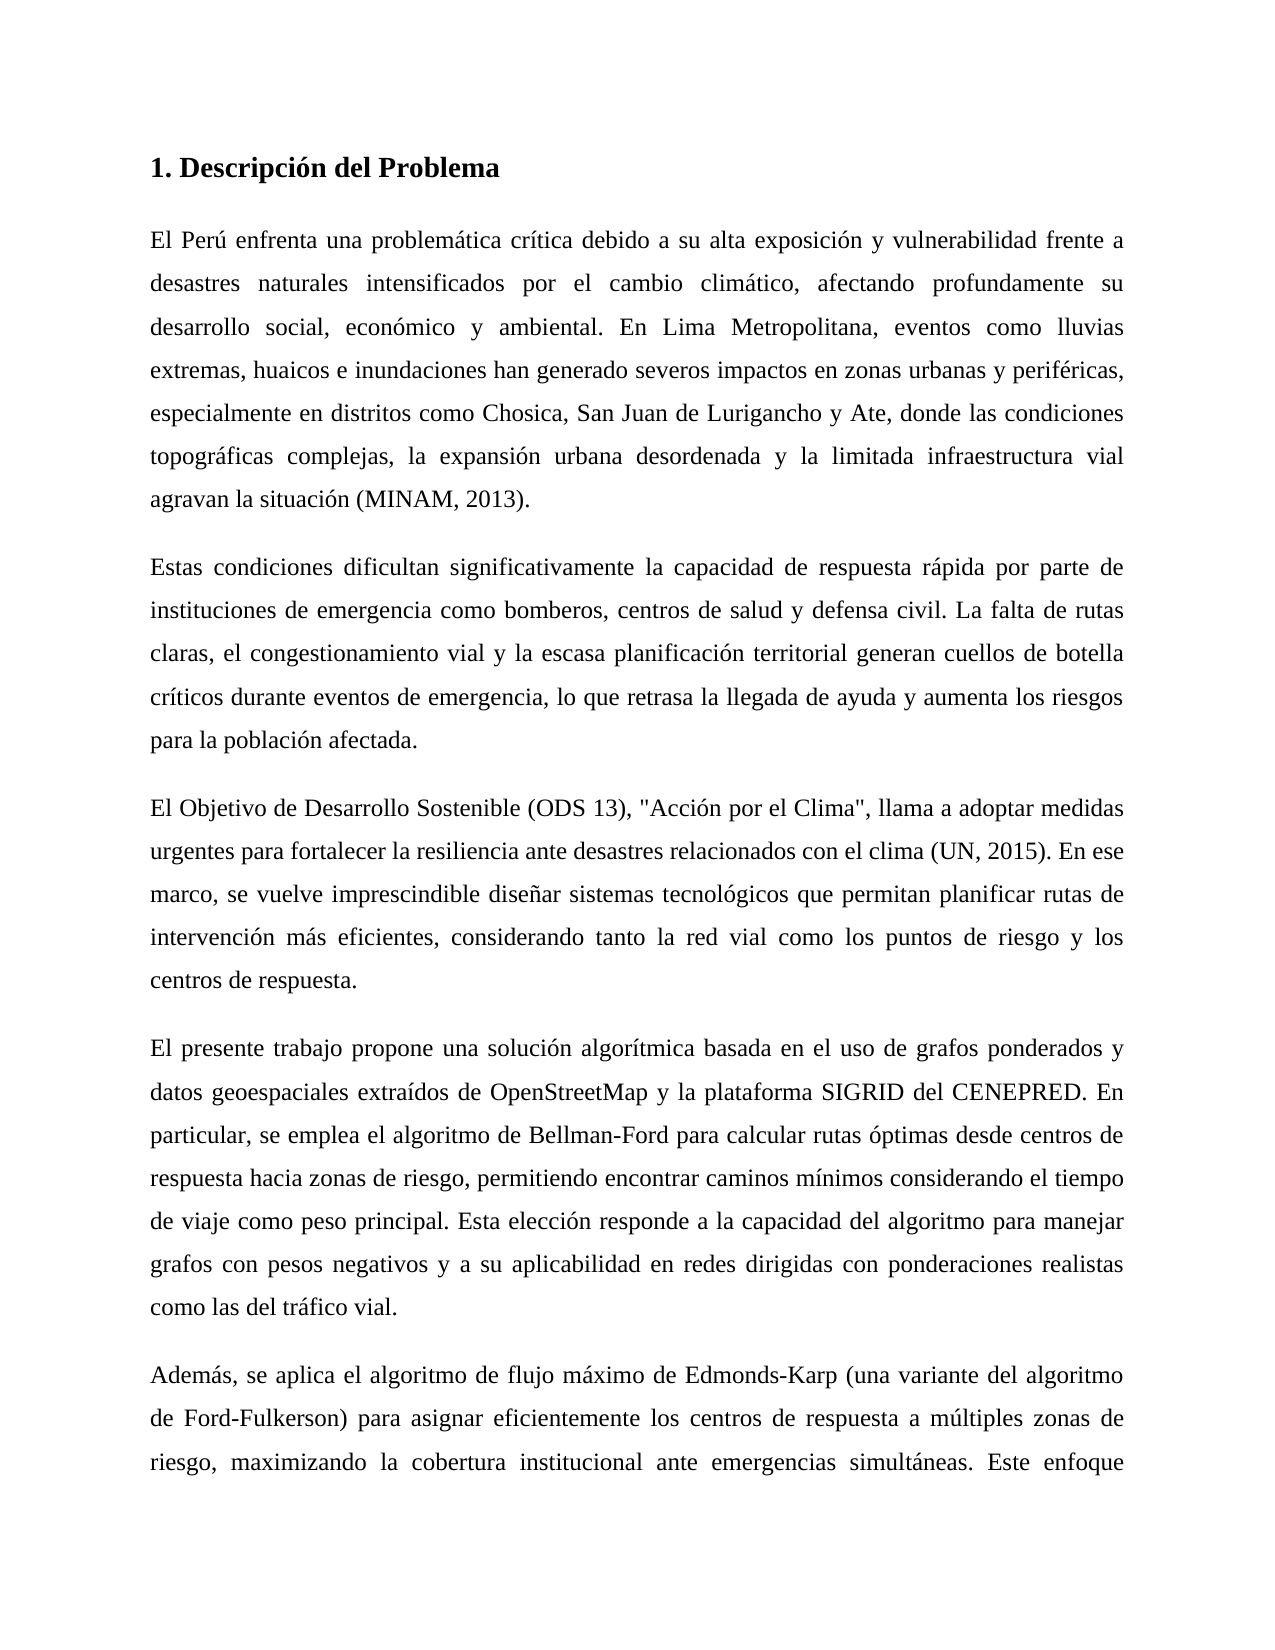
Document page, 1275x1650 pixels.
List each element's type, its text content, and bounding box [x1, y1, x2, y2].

text El presente trabajo propone una solución algorítmica basada en el uso de grafos ponderados y datos geoespaciales extraídos de OpenStreetMap y la plataforma SIGRID del CENEPRED. En particular, se emplea el algoritmo de Bellman-Ford para calcular rutas óptimas desde centros de respuesta hacia zonas de riesgo, permitiendo encontrar caminos mínimos considerando el tiempo de viaje como peso principal. Esta elección responde a la capacidad del algoritmo para manejar grafos con pesos negativos y a su aplicabilidad en redes dirigidas con ponderaciones realistas como las del tráfico vial. [150, 1033, 1125, 1321]
text El Objetivo de Desarrollo Sostenible (ODS 13), "Acción por el Clima", llama a adoptar medidas urgentes para fortalecer la resiliencia ante desastres relacionados con el clima (UN, 2015). En ese marco, se vuelve imprescindible diseñar sistemas tecnológicos que permitan planificar rutas de intervención más eficientes, considerando tanto la red vial como los puntos de riesgo y los centros de respuesta. [150, 793, 1125, 994]
text El Perú enfrenta una problemática crítica debido a su alta exposición y vulnerabilidad frente a desastres naturales intensificados por el cambio climático, afectando profundamente su desarrollo social, económico y ambiental. En Lima Metropolitana, eventos como lluvias extremas, huaicos e inundaciones han generado severos impactos en zonas urbanas y periféricas, especialmente en distritos como Chosica, San Juan de Lurigancho y Ate, donde las condiciones topográficas complejas, la expansión urbana desordenada y la limitada infraestructura vial agravan la situación (MINAM, 2013). [150, 225, 1125, 513]
subtitle 1. Descripción del Problema [150, 150, 1125, 183]
text Estas condiciones dificultan significativamente la capacidad de respuesta rápida por parte de instituciones de emergencia como bomberos, centros de salud y defensa civil. La falta de rutas claras, el congestionamiento vial y la escasa planificación territorial generan cuellos de botella críticos durante eventos de emergencia, lo que retrasa la llegada de ayuda y aumenta los riesgos para la población afectada. [150, 552, 1125, 753]
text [150, 1360, 1125, 1475]
